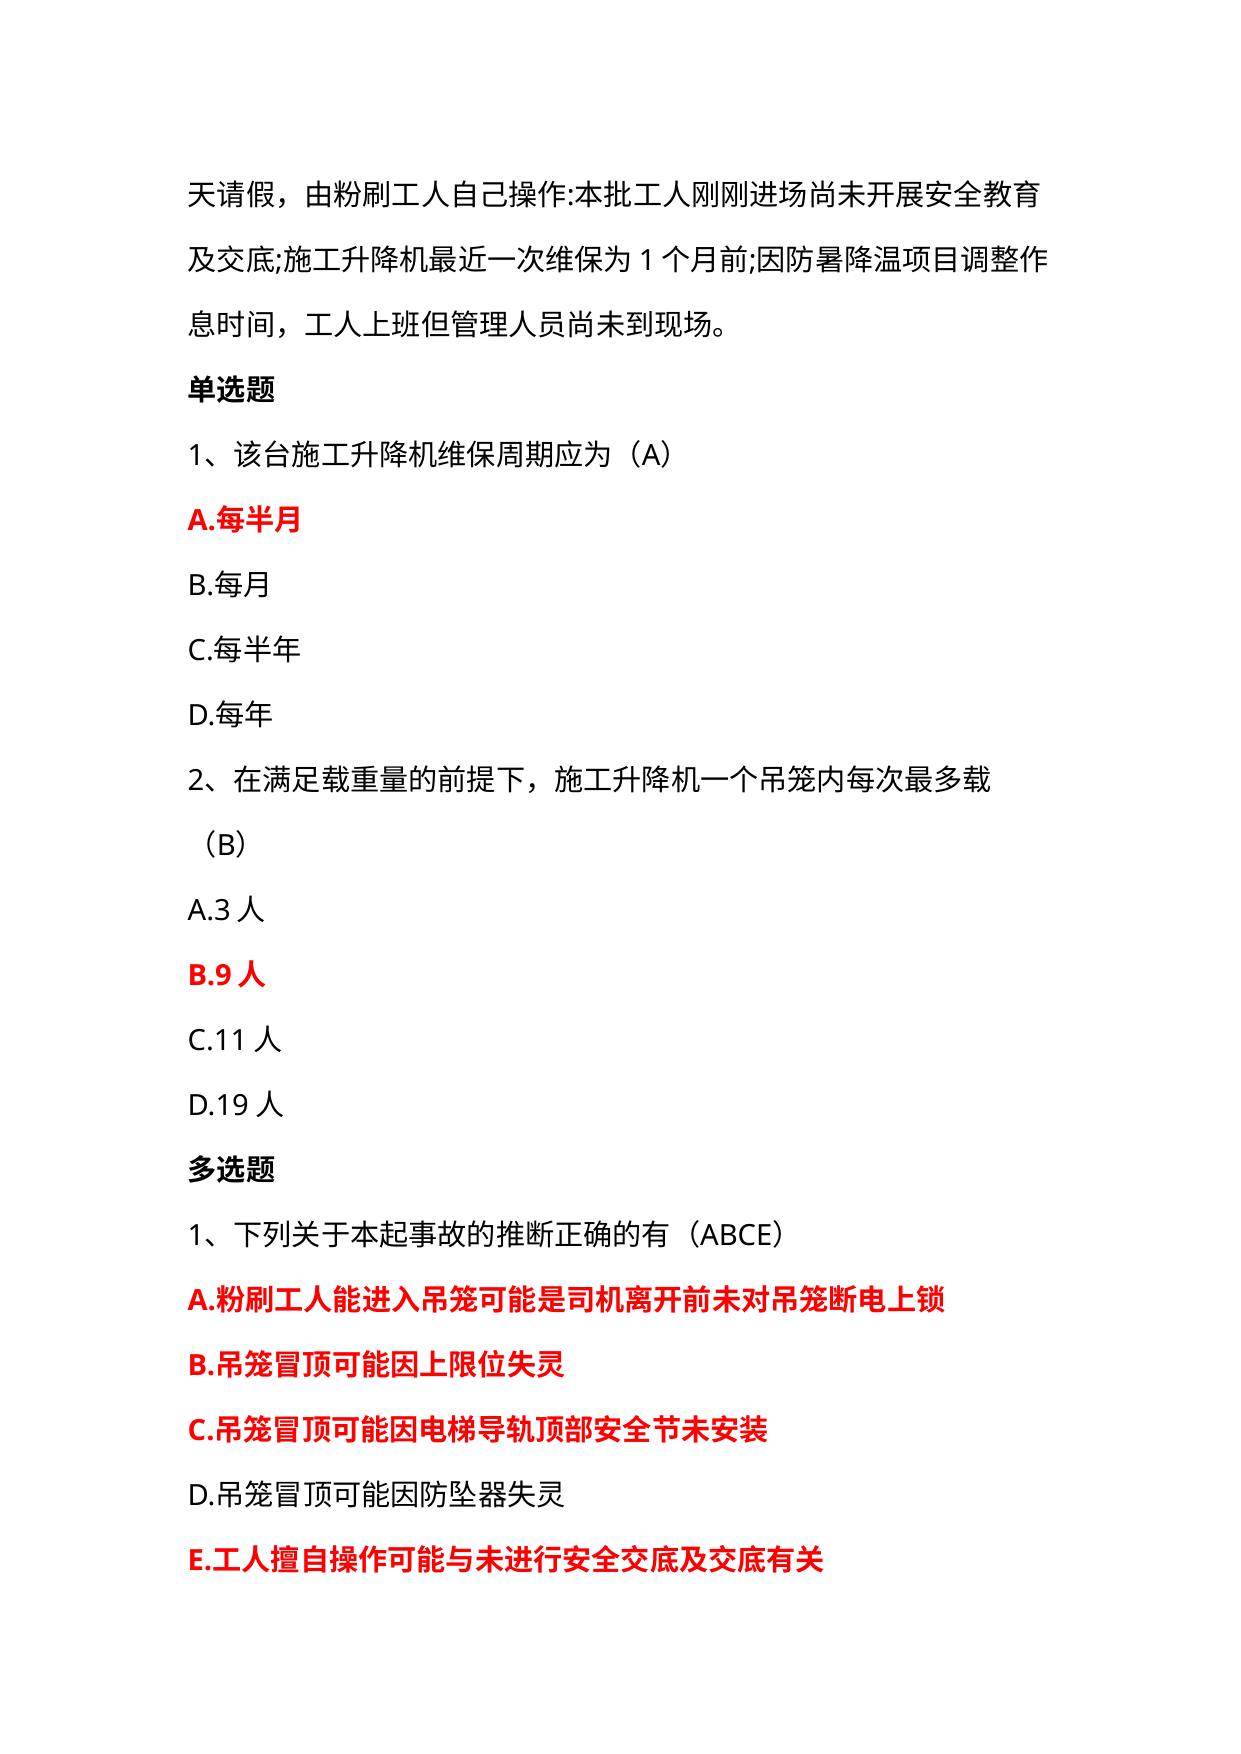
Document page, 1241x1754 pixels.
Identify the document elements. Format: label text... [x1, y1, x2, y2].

text C.每半年 [187, 615, 1053, 680]
text A.粉刷工人能进入吊笼可能是司机离开前未对吊笼断电上锁 [187, 1265, 1053, 1330]
text 1、该台施工升降机维保周期应为（A） [187, 420, 1053, 485]
text D.每年 [187, 680, 1053, 745]
text B.每月 [187, 550, 1053, 615]
text D.吊笼冒顶可能因防坠器失灵 [187, 1460, 1053, 1525]
text 2、在满足载重量的前提下，施工升降机一个吊笼内每次最多载（B） [187, 745, 1053, 875]
text D.19人 [187, 1070, 1053, 1135]
text 1、下列关于本起事故的推断正确的有（ABCE） [187, 1200, 1053, 1265]
text 多选题 [187, 1135, 1053, 1200]
text C.11人 [187, 1005, 1053, 1070]
text E.工人擅自操作可能与未进行安全交底及交底有关 [187, 1525, 1053, 1590]
text A.3人 [187, 875, 1053, 940]
text B.吊笼冒顶可能因上限位失灵 [187, 1330, 1053, 1395]
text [187, 160, 1053, 355]
text B.9人 [187, 940, 1053, 1005]
text 单选题 [187, 355, 1053, 420]
text C.吊笼冒顶可能因电梯导轨顶部安全节未安装 [187, 1395, 1053, 1460]
text A.每半月 [187, 485, 1053, 550]
